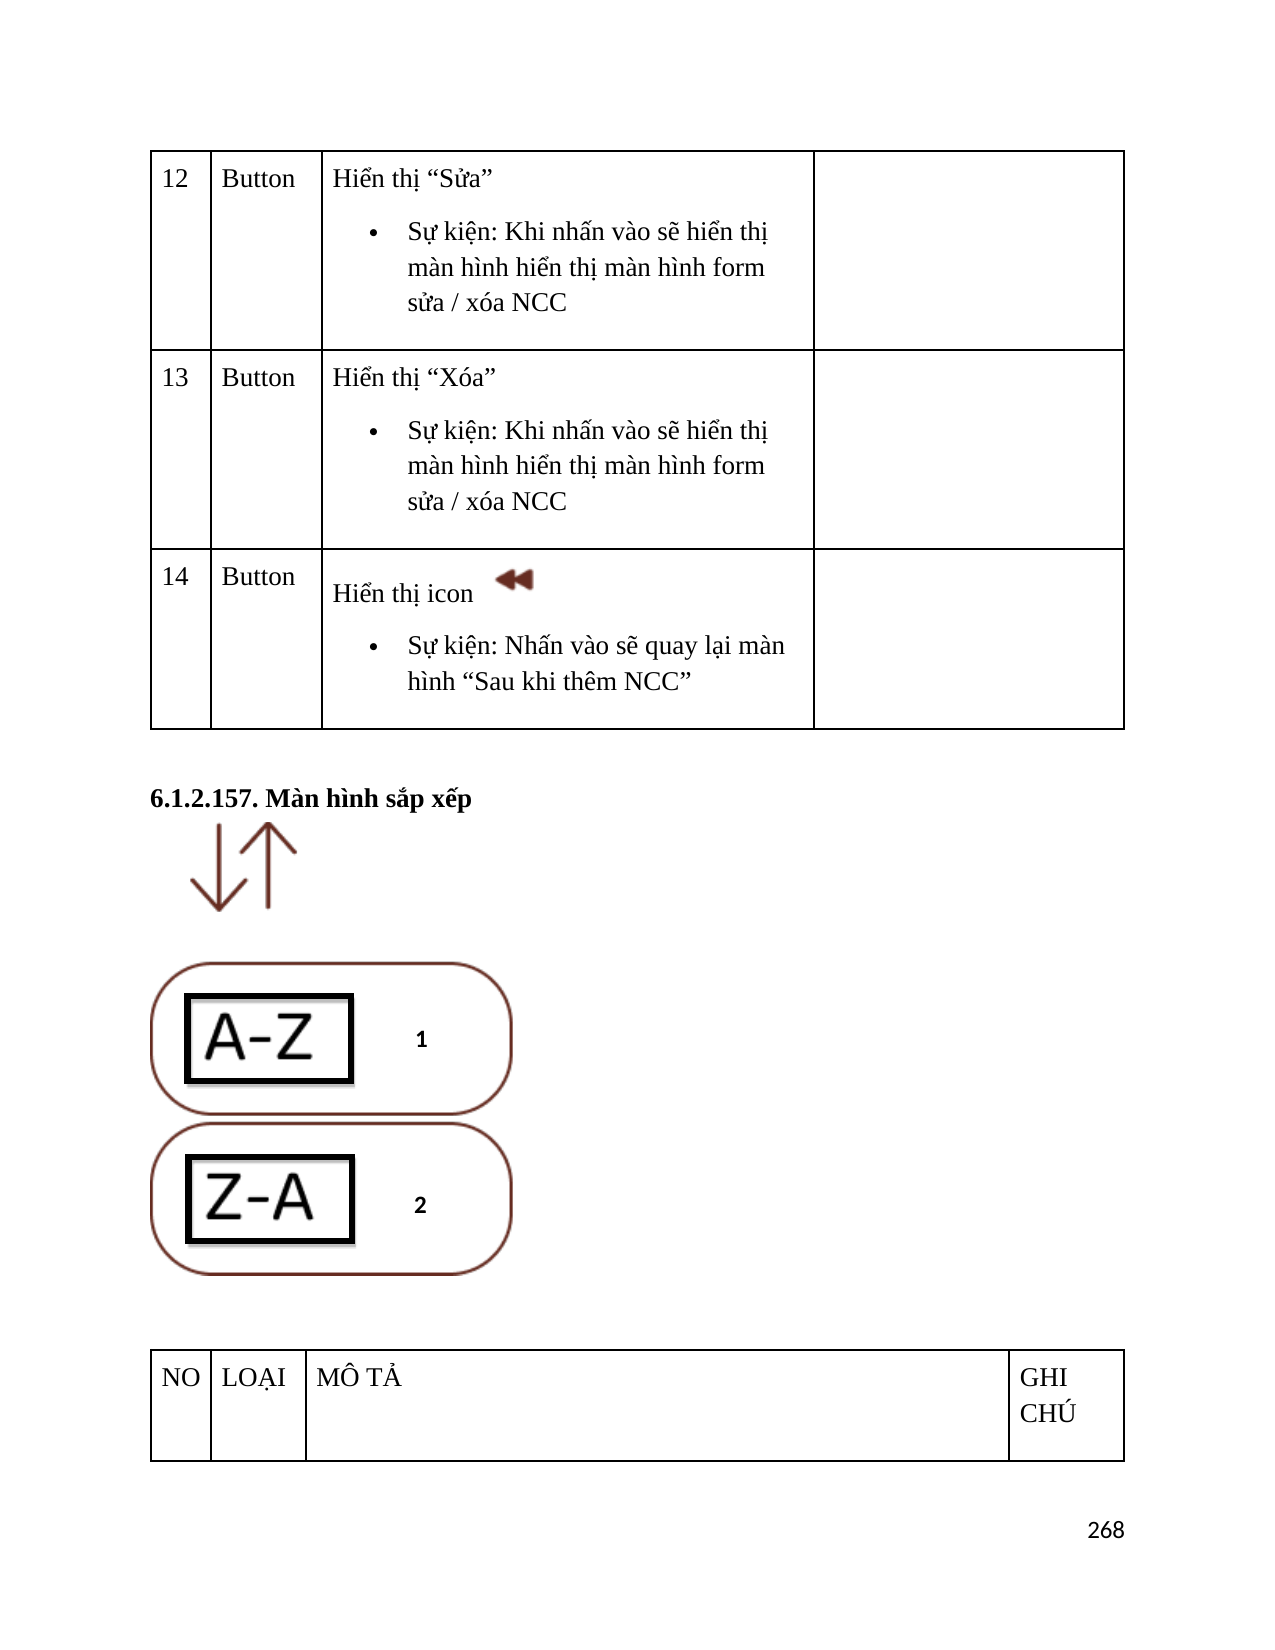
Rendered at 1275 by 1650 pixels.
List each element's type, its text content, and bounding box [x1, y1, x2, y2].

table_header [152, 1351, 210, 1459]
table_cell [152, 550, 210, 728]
picture [150, 822, 513, 1276]
picture [480, 560, 553, 603]
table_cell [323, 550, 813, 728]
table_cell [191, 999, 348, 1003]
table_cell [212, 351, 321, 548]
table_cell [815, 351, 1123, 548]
subtitle 6.1.2.157. Màn hình sắp xếp [150, 782, 1125, 813]
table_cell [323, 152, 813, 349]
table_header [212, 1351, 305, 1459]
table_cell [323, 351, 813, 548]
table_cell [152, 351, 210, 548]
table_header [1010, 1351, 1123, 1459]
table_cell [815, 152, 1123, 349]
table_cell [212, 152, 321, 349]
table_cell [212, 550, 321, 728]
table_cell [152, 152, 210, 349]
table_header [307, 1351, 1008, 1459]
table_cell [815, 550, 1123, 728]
